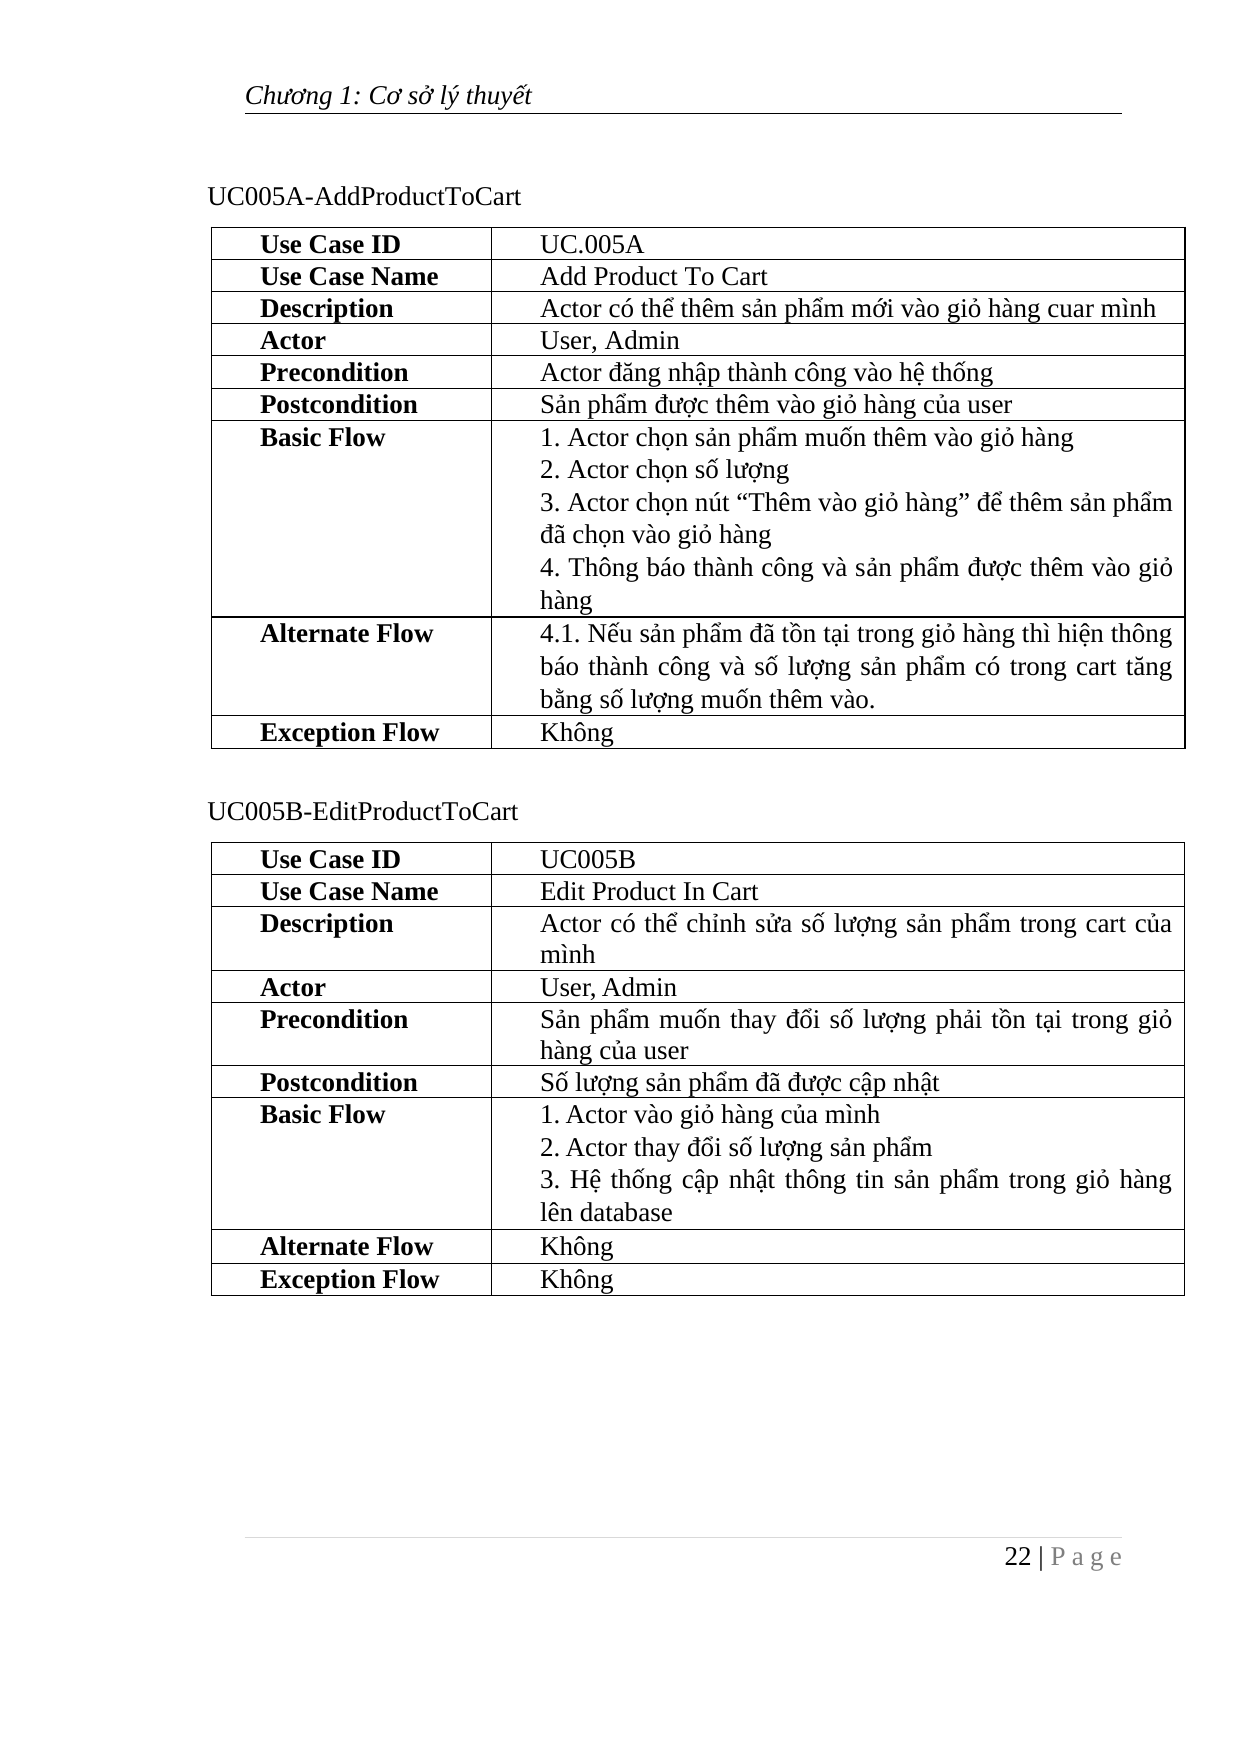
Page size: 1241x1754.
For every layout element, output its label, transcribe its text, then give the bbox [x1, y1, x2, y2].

table_cell Actor có thể chỉnh sửa số lượng sản phẩm trong cart của mình [492, 907, 1184, 969]
table_cell Sản phẩm muốn thay đổi số lượng phải tồn tại trong giỏ hàng của user [492, 1003, 1184, 1065]
table_cell Exception Flow [212, 1264, 491, 1294]
table_cell Precondition [212, 356, 491, 388]
table_cell Không [492, 716, 1184, 747]
table_cell Basic Flow [212, 1098, 491, 1229]
table_cell Sản phẩm được thêm vào giỏ hàng của user [492, 389, 1184, 420]
table_cell Add Product To Cart [492, 260, 1184, 291]
table_cell User, Admin [492, 971, 1184, 1002]
table_cell Edit Product In Cart [492, 875, 1184, 906]
table_cell Postcondition [212, 389, 491, 420]
table_header Use Case ID [212, 228, 491, 259]
table_cell Alternate Flow [212, 1230, 491, 1262]
text UC005B-EditProductToCart [207, 795, 1122, 826]
table_cell Không [492, 1264, 1184, 1294]
table_header Use Case ID [212, 843, 491, 874]
table_cell Actor [212, 324, 491, 355]
text UC005A-AddProductToCart [207, 180, 1122, 211]
table_header UC.005A [492, 228, 1184, 259]
table_cell Postcondition [212, 1066, 491, 1097]
table_cell Actor đăng nhập thành công vào hệ thống [492, 356, 1184, 388]
table_cell Số lượng sản phẩm đã được cập nhật [492, 1066, 1184, 1097]
table_cell Description [212, 907, 491, 969]
table_cell Không [492, 1230, 1184, 1262]
table_cell Basic Flow [212, 421, 491, 616]
table_cell Precondition [212, 1003, 491, 1065]
table_cell Actor có thể thêm sản phẩm mới vào giỏ hàng cuar mình [492, 292, 1184, 323]
table_header UC005B [492, 843, 1184, 874]
table_cell Alternate Flow [212, 618, 491, 715]
table_cell 1. Actor chọn sản phẩm muốn thêm vào giỏ hàng 2. Actor chọn số lượng 3. Actor chọn nút “Thêm vào giỏ hàng” để thêm sản phẩm đã chọn vào giỏ hàng 4. Thông báo thành công và sản phẩm được thêm vào giỏ hàng [492, 421, 1184, 616]
table_cell Exception Flow [212, 716, 491, 747]
table_cell Description [212, 292, 491, 323]
table_cell 4.1. Nếu sản phẩm đã tồn tại trong giỏ hàng thì hiện thông báo thành công và số lượng sản phẩm có trong cart tăng bằng số lượng muốn thêm vào. [492, 618, 1184, 715]
table_cell Actor [212, 971, 491, 1002]
table_cell 1. Actor vào giỏ hàng của mình 2. Actor thay đổi số lượng sản phẩm 3. Hệ thống cập nhật thông tin sản phẩm trong giỏ hàng lên database [492, 1098, 1184, 1229]
table_cell User, Admin [492, 324, 1184, 355]
table_cell Use Case Name [212, 875, 491, 906]
table_cell Use Case Name [212, 260, 491, 291]
